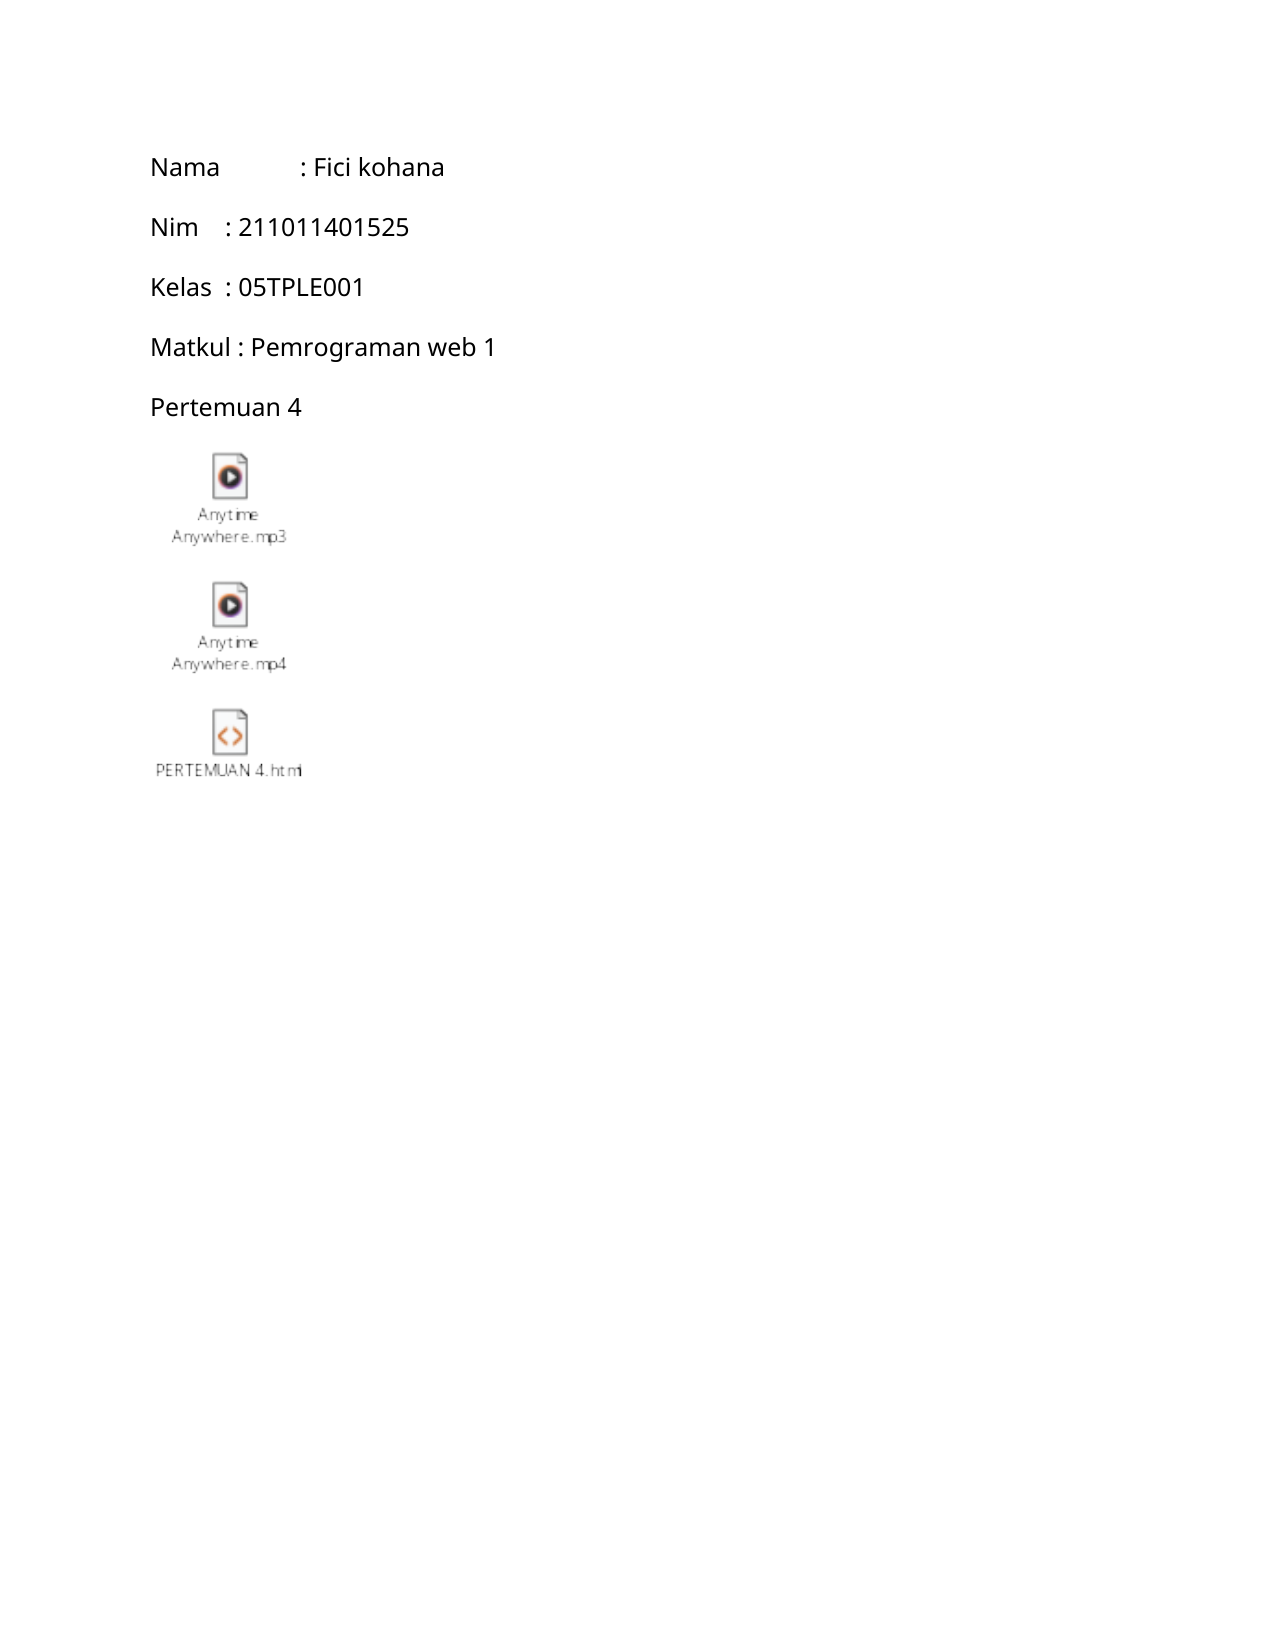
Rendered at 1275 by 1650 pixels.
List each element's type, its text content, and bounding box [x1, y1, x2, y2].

text Matkul : Pemrograman web 1 [150, 330, 1125, 364]
text Nim : 211011401525 [150, 210, 1125, 244]
text Nama : Fici kohana [150, 150, 1125, 184]
text Kelas : 05TPLE001 [150, 270, 1125, 304]
text Pertemuan 4 [150, 390, 1125, 424]
